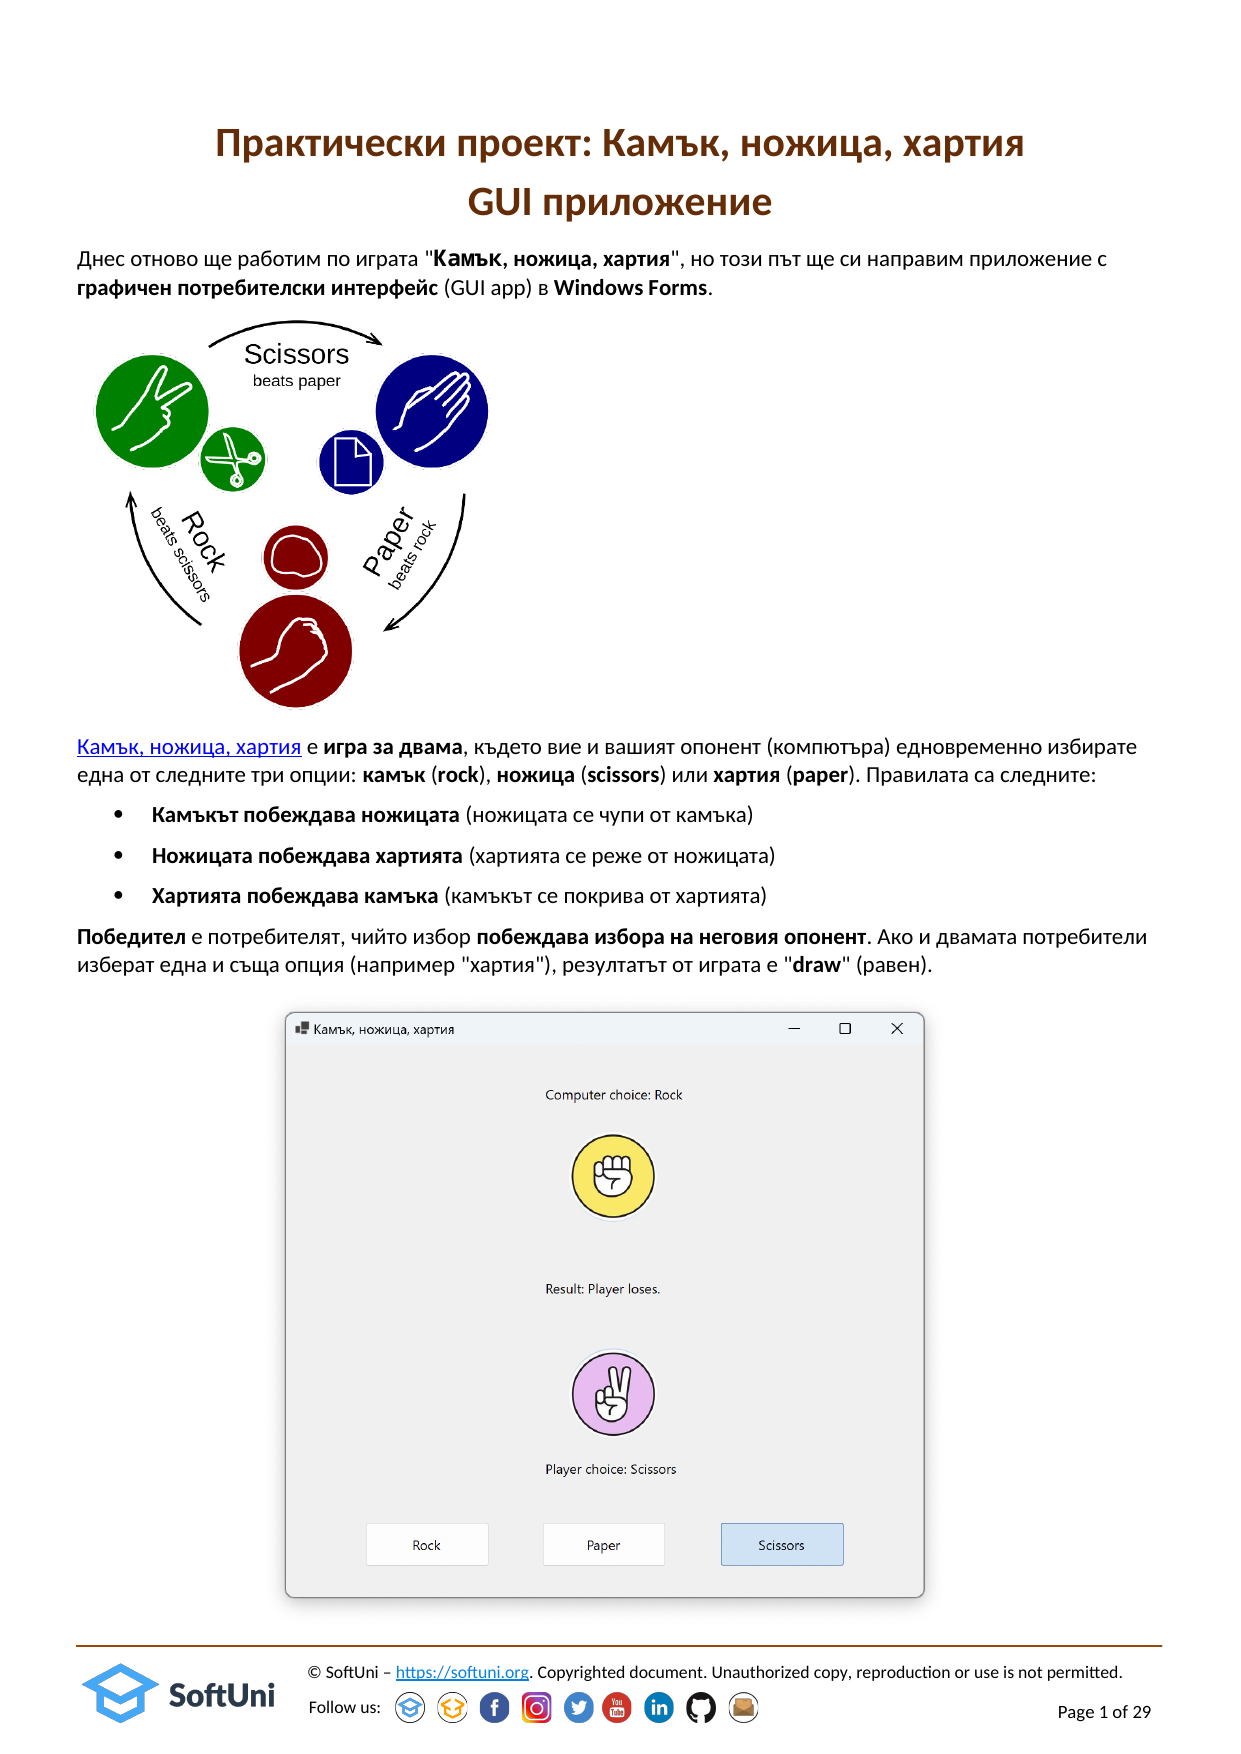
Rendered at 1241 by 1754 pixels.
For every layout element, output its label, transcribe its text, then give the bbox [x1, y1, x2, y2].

list Хартията побеждава камъка (камъкът се покрива от хартията) [114, 881, 1163, 909]
picture [686, 1692, 716, 1723]
picture [728, 1692, 759, 1723]
picture [644, 1692, 653, 1701]
list Камъкът побеждава ножицата (ножицата се чупи от камъка) [114, 800, 1163, 828]
text Днес отново ще работим по играта "Камък, ножица, хартия", но този път ще си направим приложение с графичен потребителски интерфейс (GUI app) в Windows Forms. [77, 241, 1163, 301]
picture [75, 1658, 281, 1729]
picture [479, 1692, 510, 1723]
picture [522, 1692, 552, 1723]
picture [644, 1714, 653, 1723]
picture [76, 313, 502, 720]
subtitle Практически проект: Камък, ножица, хартия GUI приложение [77, 116, 1163, 226]
picture [437, 1692, 468, 1723]
text Победител е потребителят, чийто избор побеждава избора на неговия опонент. Ако и двамата потребители изберат една и съща опция (например "хартия"), резултатът от играта е "draw" (равен). [77, 922, 1163, 978]
picture [259, 990, 950, 1628]
picture [564, 1692, 594, 1723]
picture [602, 1692, 632, 1723]
text Камък, ножица, хартия е игра за двама, където вие и вашият опонент (компютъра) едновременно избирате една от следните три опции: камък (rock), ножица (scissors) или хартия (paper). Правилата са следните: [77, 732, 1163, 788]
picture [395, 1692, 425, 1723]
list Ножицата побеждава хартията (хартията се реже от ножицата) [114, 841, 1163, 869]
picture [658, 1705, 667, 1714]
picture [665, 1714, 674, 1723]
picture [665, 1692, 674, 1701]
